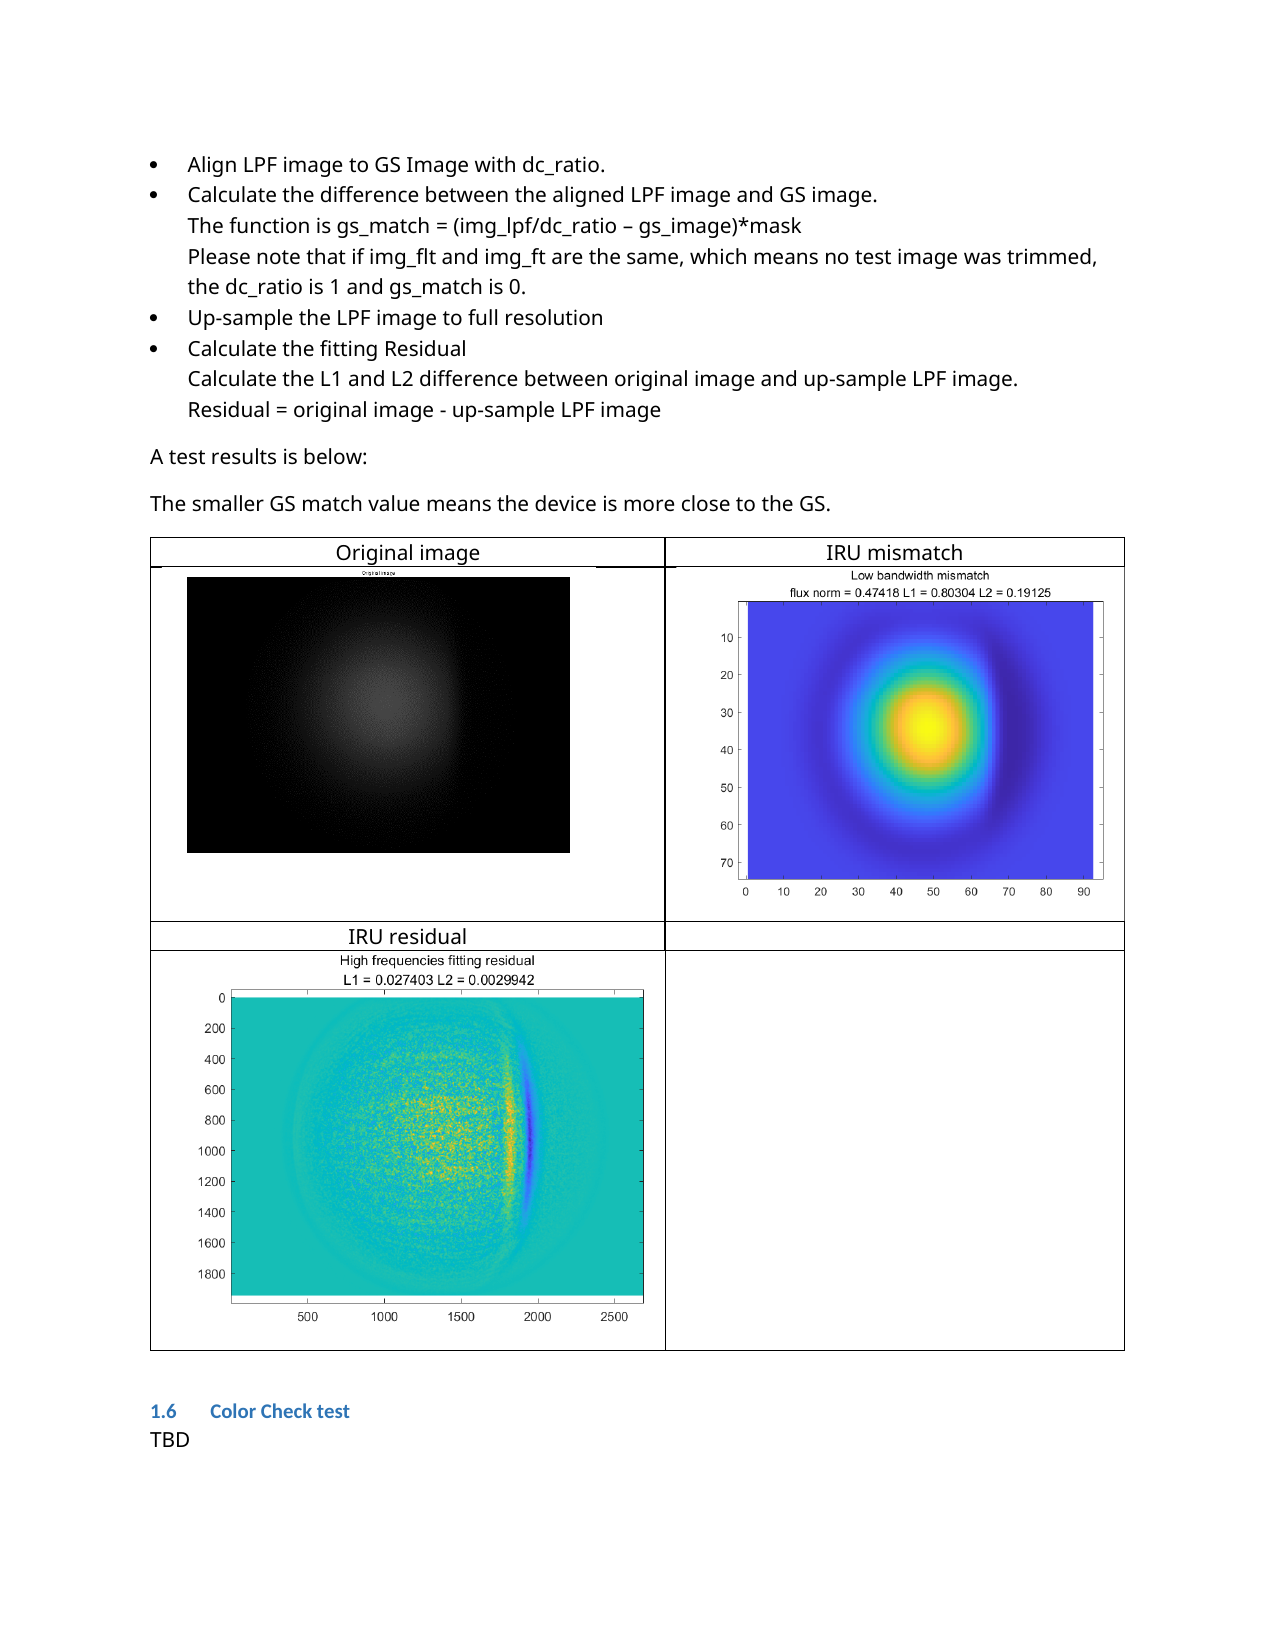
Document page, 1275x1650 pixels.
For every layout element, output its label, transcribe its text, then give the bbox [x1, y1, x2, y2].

text A test results is below: [150, 442, 1125, 471]
table_cell [151, 951, 161, 1350]
list Align LPF image to GS Image with dc_ratio. [150, 150, 1125, 178]
picture [161, 567, 596, 876]
list Calculate the L1 and L2 difference between original image and up-sample LPF image. [150, 364, 1125, 393]
table_cell [666, 951, 1124, 1350]
text TBD [150, 1425, 1125, 1454]
table_cell IRU residual [151, 922, 664, 950]
list Calculate the difference between the aligned LPF image and GS image. [150, 181, 1125, 209]
picture [676, 567, 1125, 921]
list Please note that if img_flt and img_ft are the same, which means no test image was trimmed, the dc_ratio is 1 and gs_match is 0. [187, 242, 1125, 301]
table_cell [666, 922, 1124, 950]
table_header Original image [151, 538, 664, 566]
list The function is gs_match = (img_lpf/dc_ratio – gs_image)*mask [187, 211, 1125, 240]
table_header IRU mismatch [666, 538, 1124, 566]
subtitle Color Check test [150, 1398, 1125, 1423]
list Calculate the fitting Residual [150, 334, 1125, 362]
table_cell [151, 568, 664, 921]
list Up-sample the LPF image to full resolution [150, 303, 1125, 332]
picture [161, 951, 665, 1350]
table_cell [666, 568, 676, 921]
text The smaller GS match value means the device is more close to the GS. [150, 489, 1125, 518]
list Residual = original image - up-sample LPF image [150, 395, 1125, 423]
